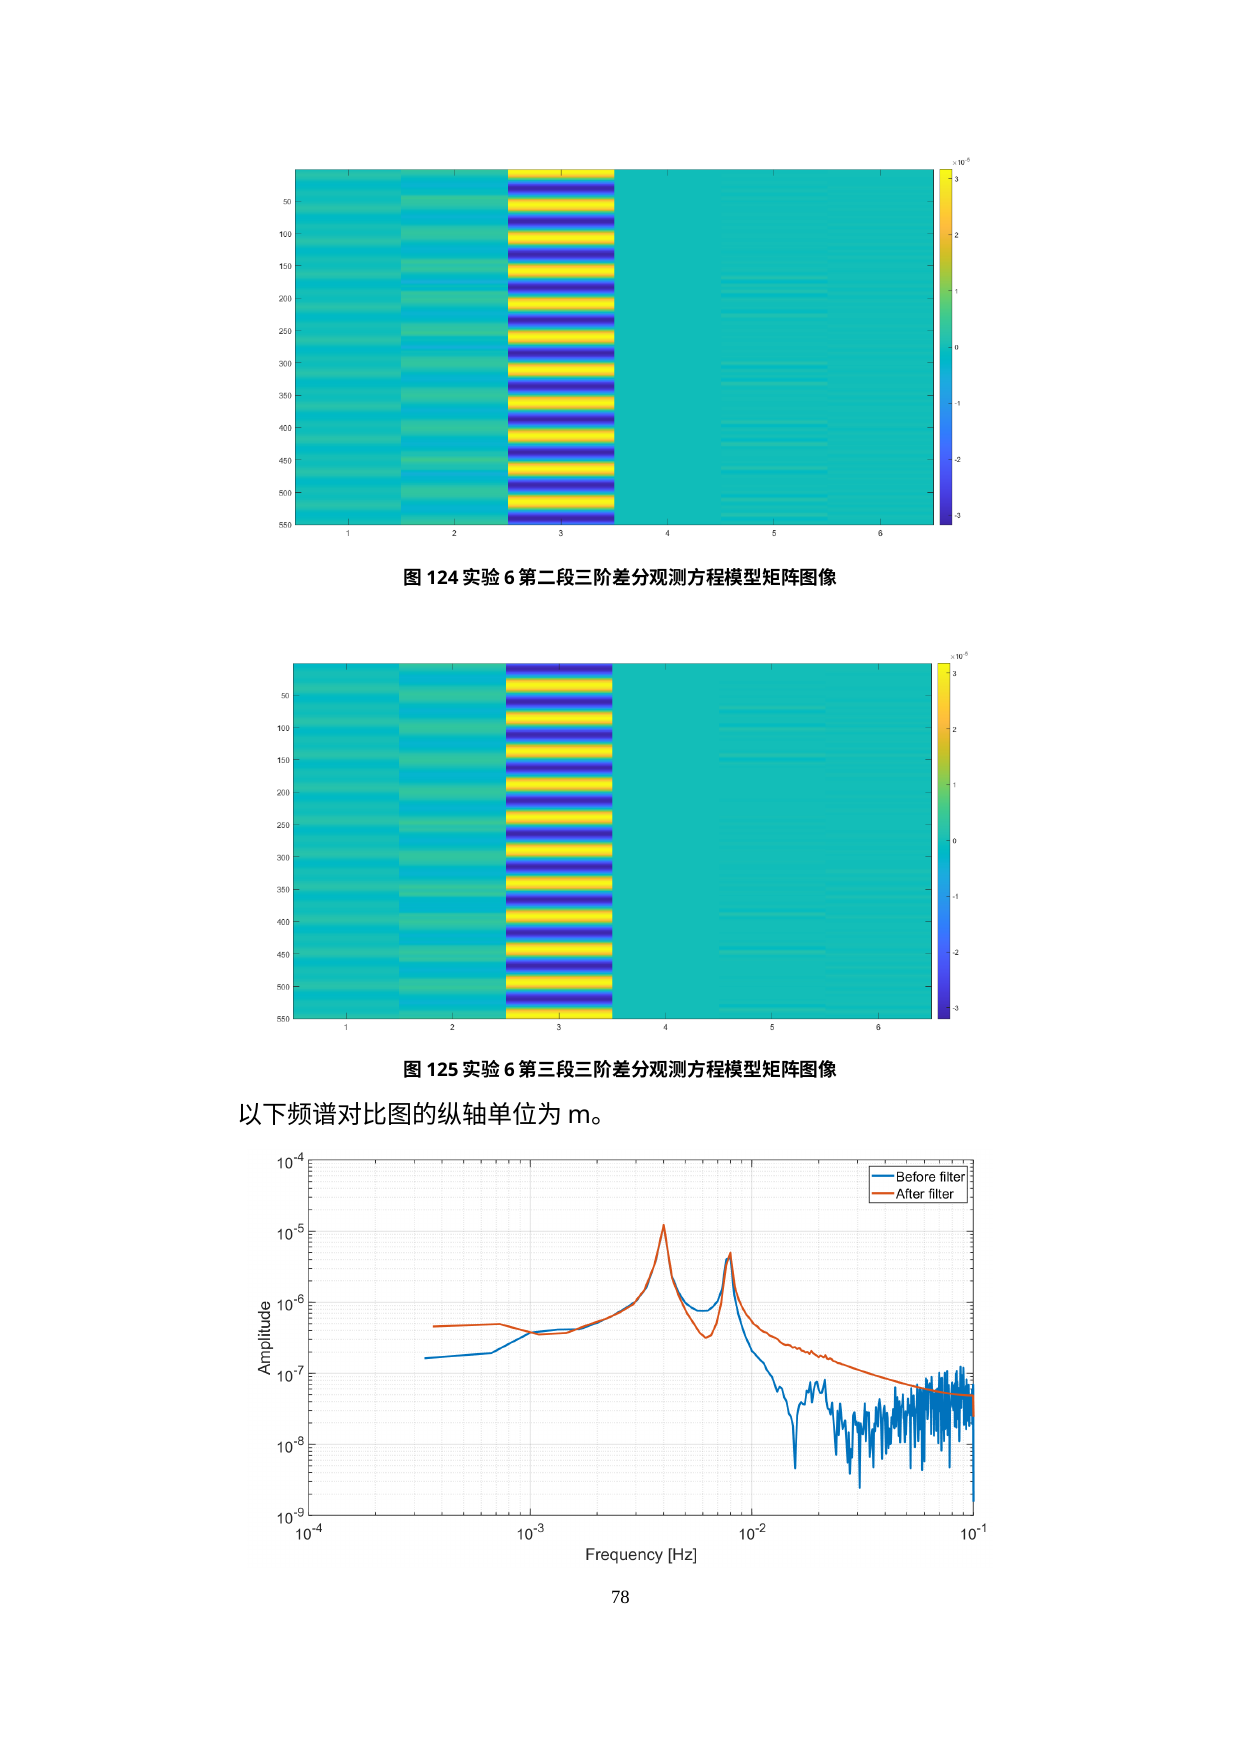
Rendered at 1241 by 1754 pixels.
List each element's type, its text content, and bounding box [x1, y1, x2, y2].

picture [262, 646, 978, 1040]
text 图 124 实验6第二段三阶差分观测方程模型矩阵图像 [187, 563, 1053, 590]
picture [265, 150, 976, 549]
text 以下频谱对比图的纵轴单位为m。 [187, 1095, 1053, 1131]
text 图 125 实验6第三段三阶差分观测方程模型矩阵图像 [187, 1054, 1053, 1081]
